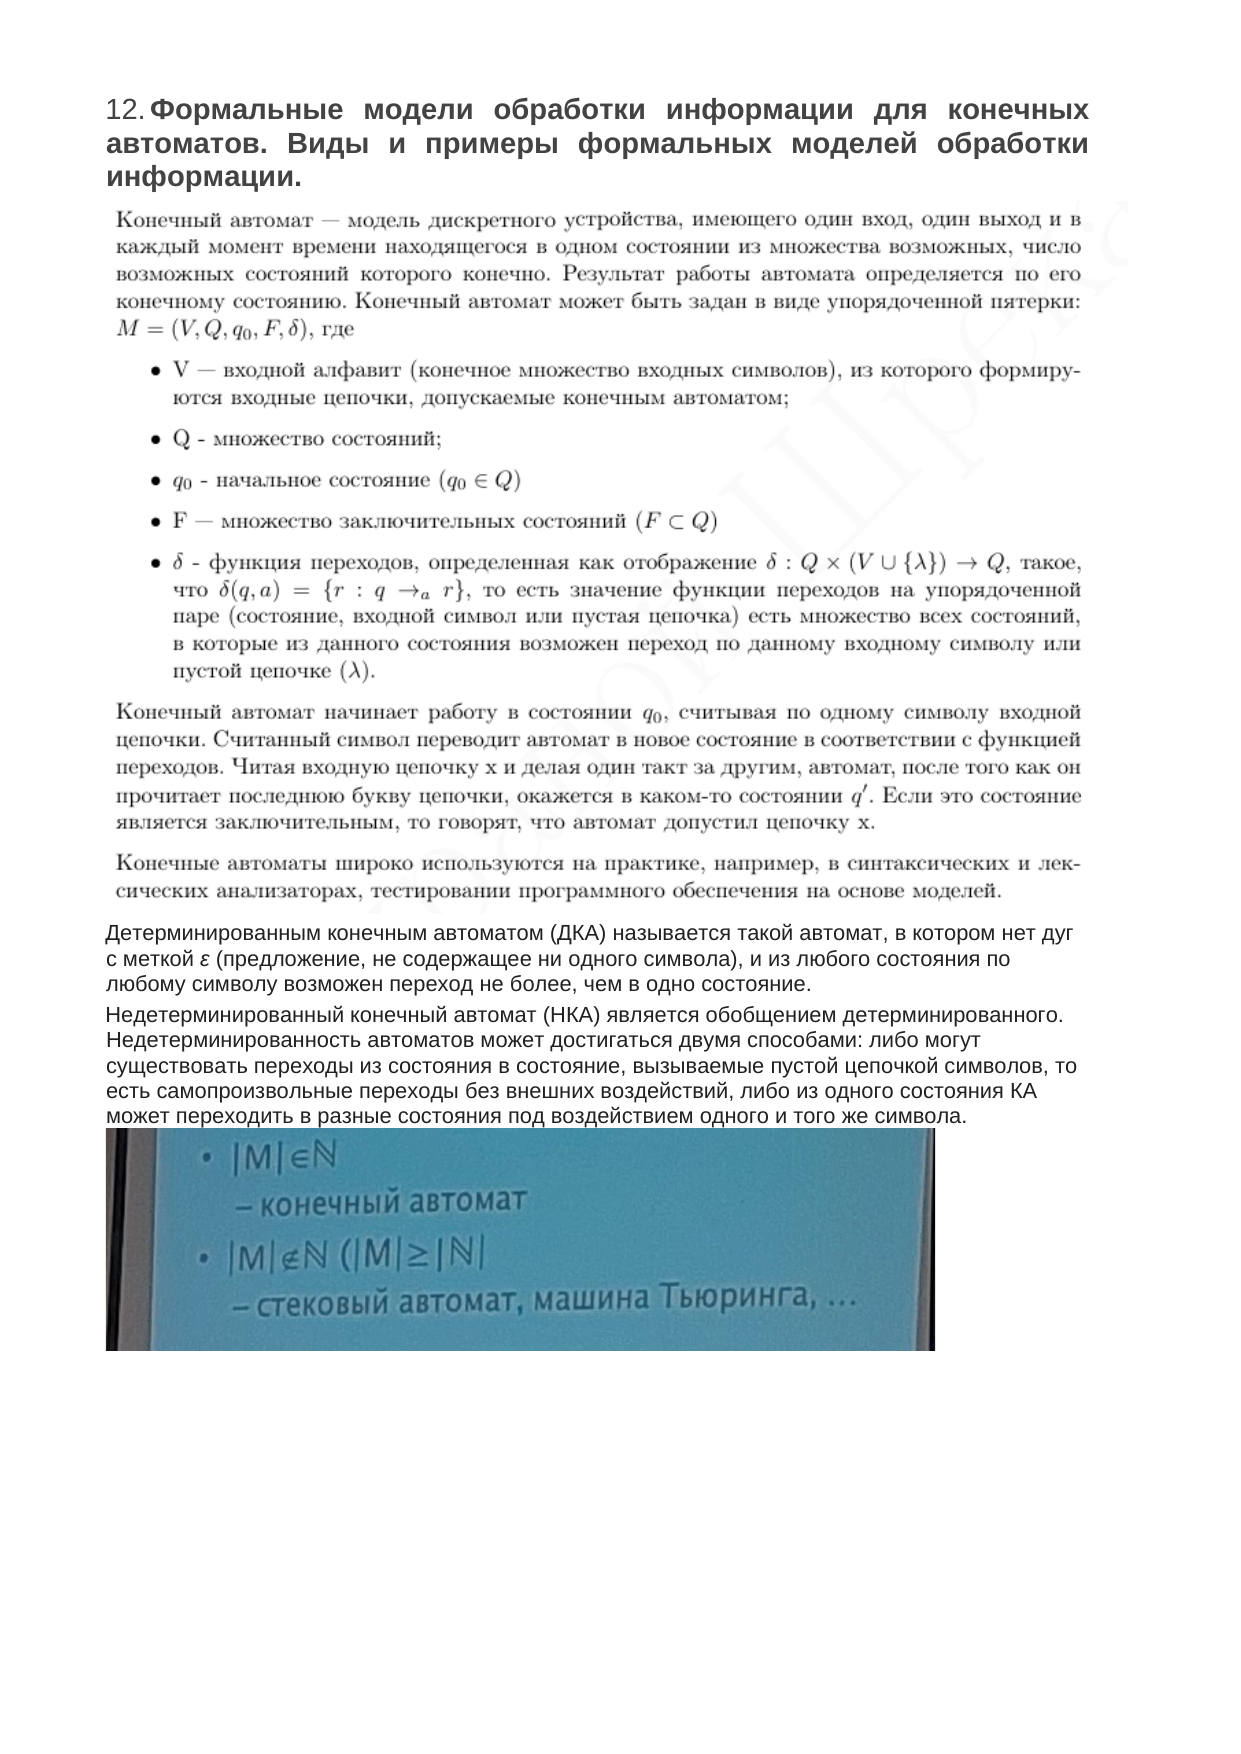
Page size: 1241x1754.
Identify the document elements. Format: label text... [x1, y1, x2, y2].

picture [105, 1128, 936, 1351]
picture [105, 201, 1129, 914]
subtitle Формальные модели обработки информации для конечных автоматов. Виды и примеры формальных моделей обработки информации. [105, 92, 1090, 193]
text Детерминированным конечным автоматом (ДКА) называется такой автомат, в котором нет дуг с меткой ε (предложение, не содержащее ни одного символа), и из любого состояния по любому символу возможен переход не более, чем в одно состояние. [105, 920, 1090, 996]
